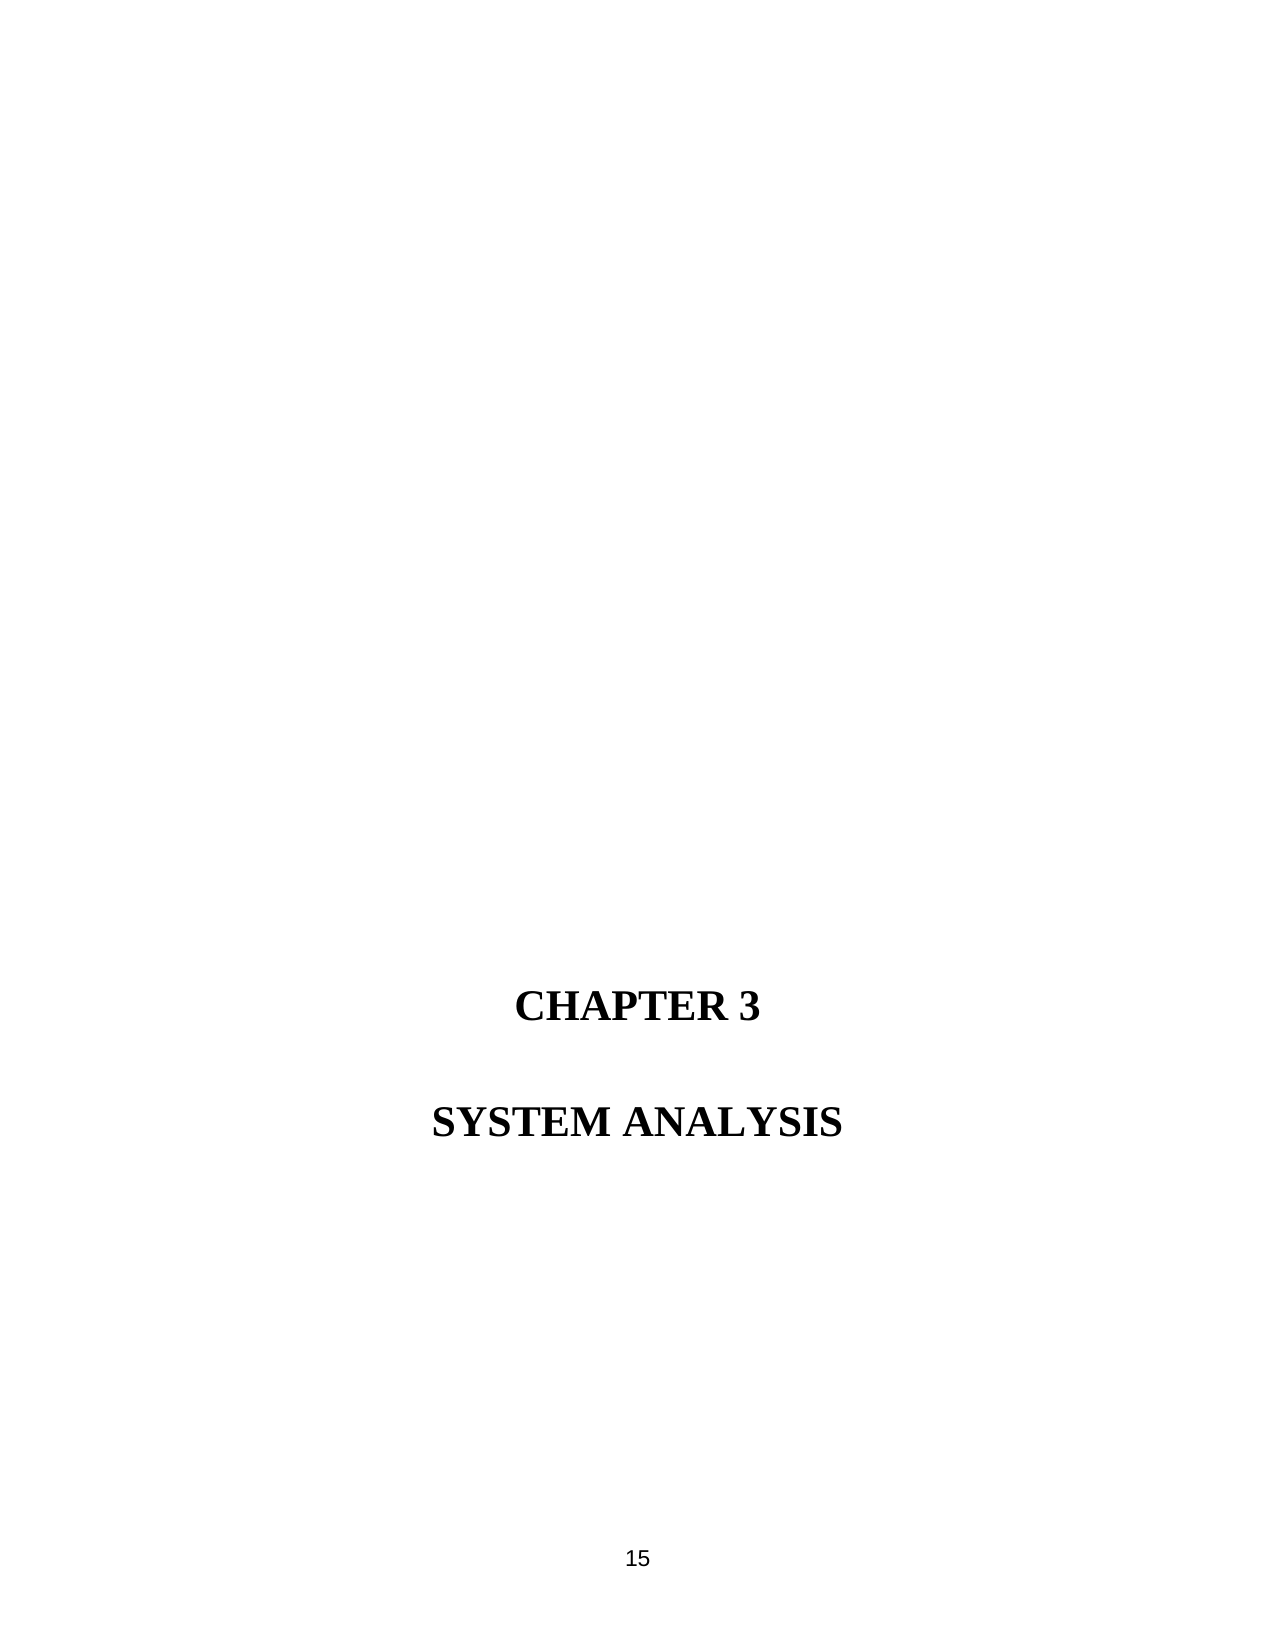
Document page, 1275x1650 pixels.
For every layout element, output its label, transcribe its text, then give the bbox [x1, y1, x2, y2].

text SYSTEM ANALYSIS [112, 1095, 1162, 1146]
text CHAPTER 3 [112, 980, 1162, 1030]
